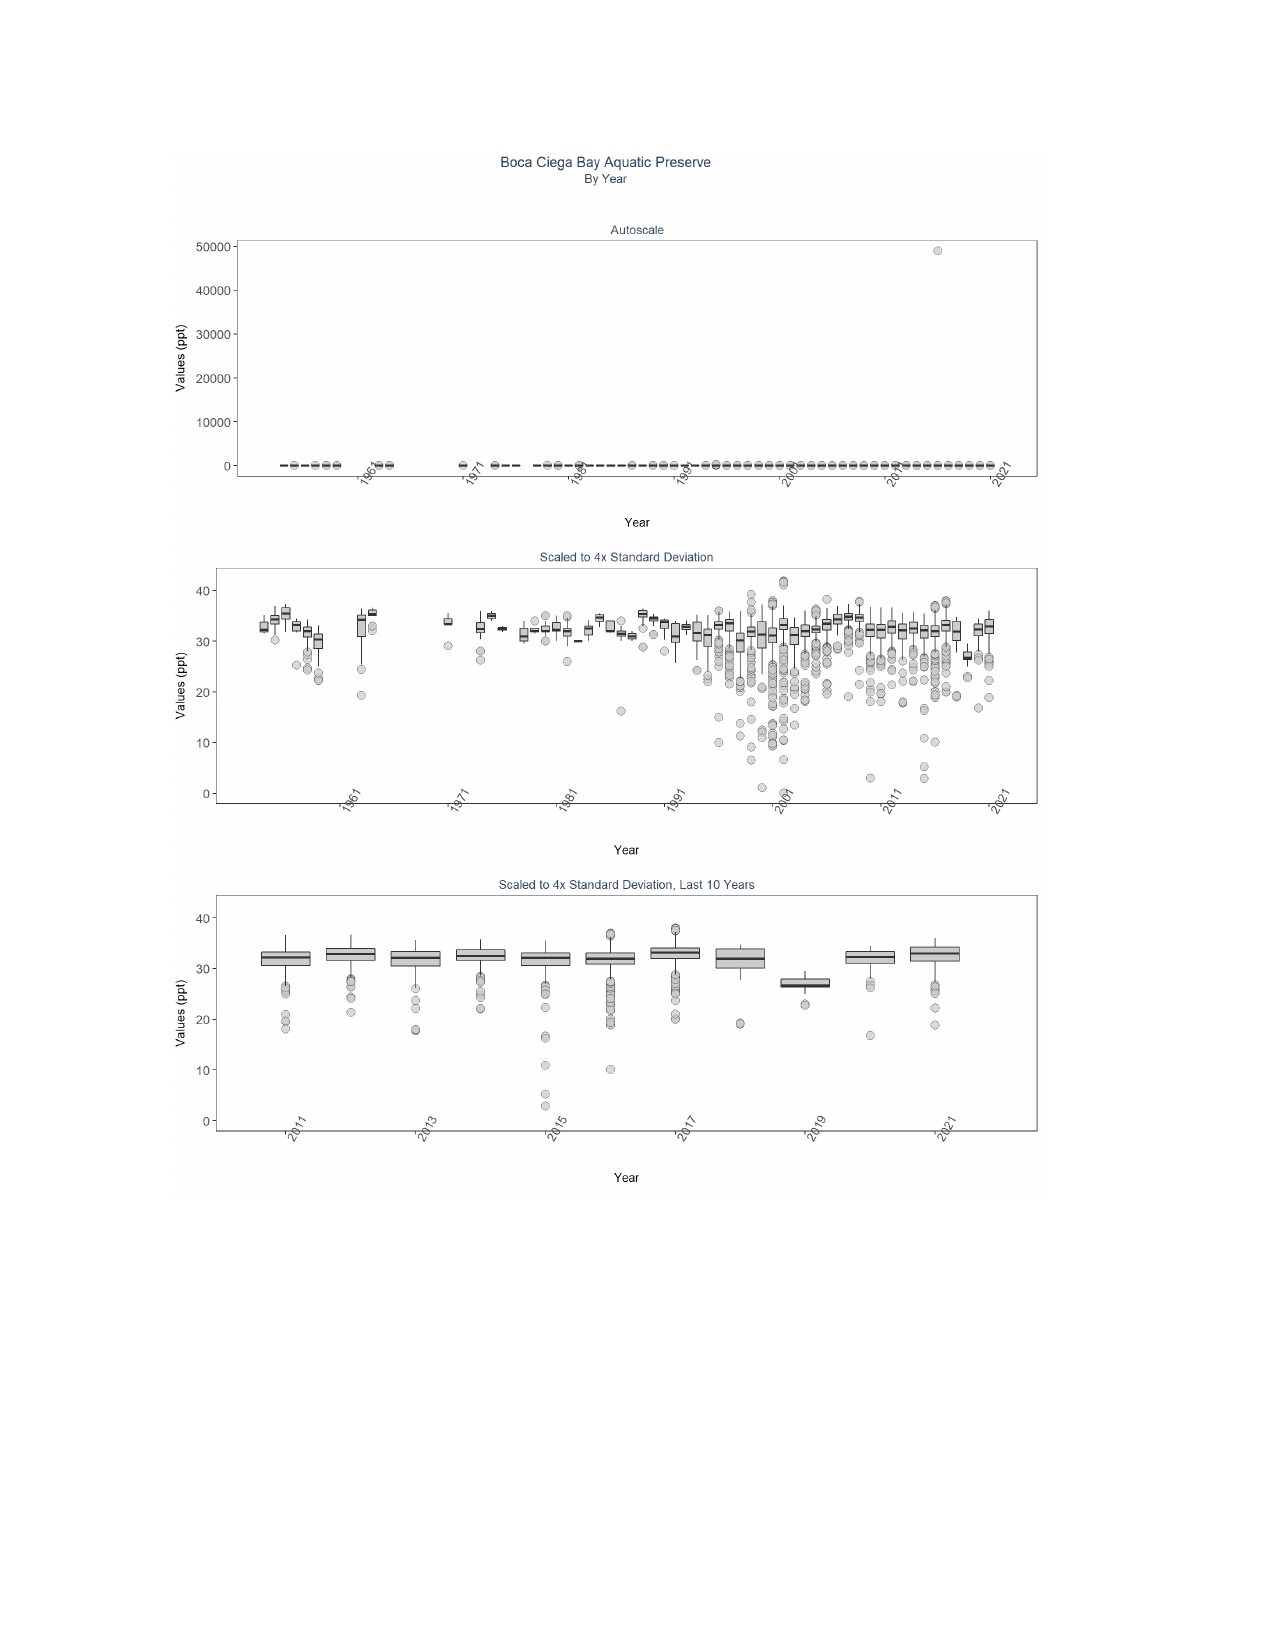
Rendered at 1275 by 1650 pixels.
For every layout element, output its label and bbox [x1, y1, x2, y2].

picture [168, 150, 1044, 1200]
